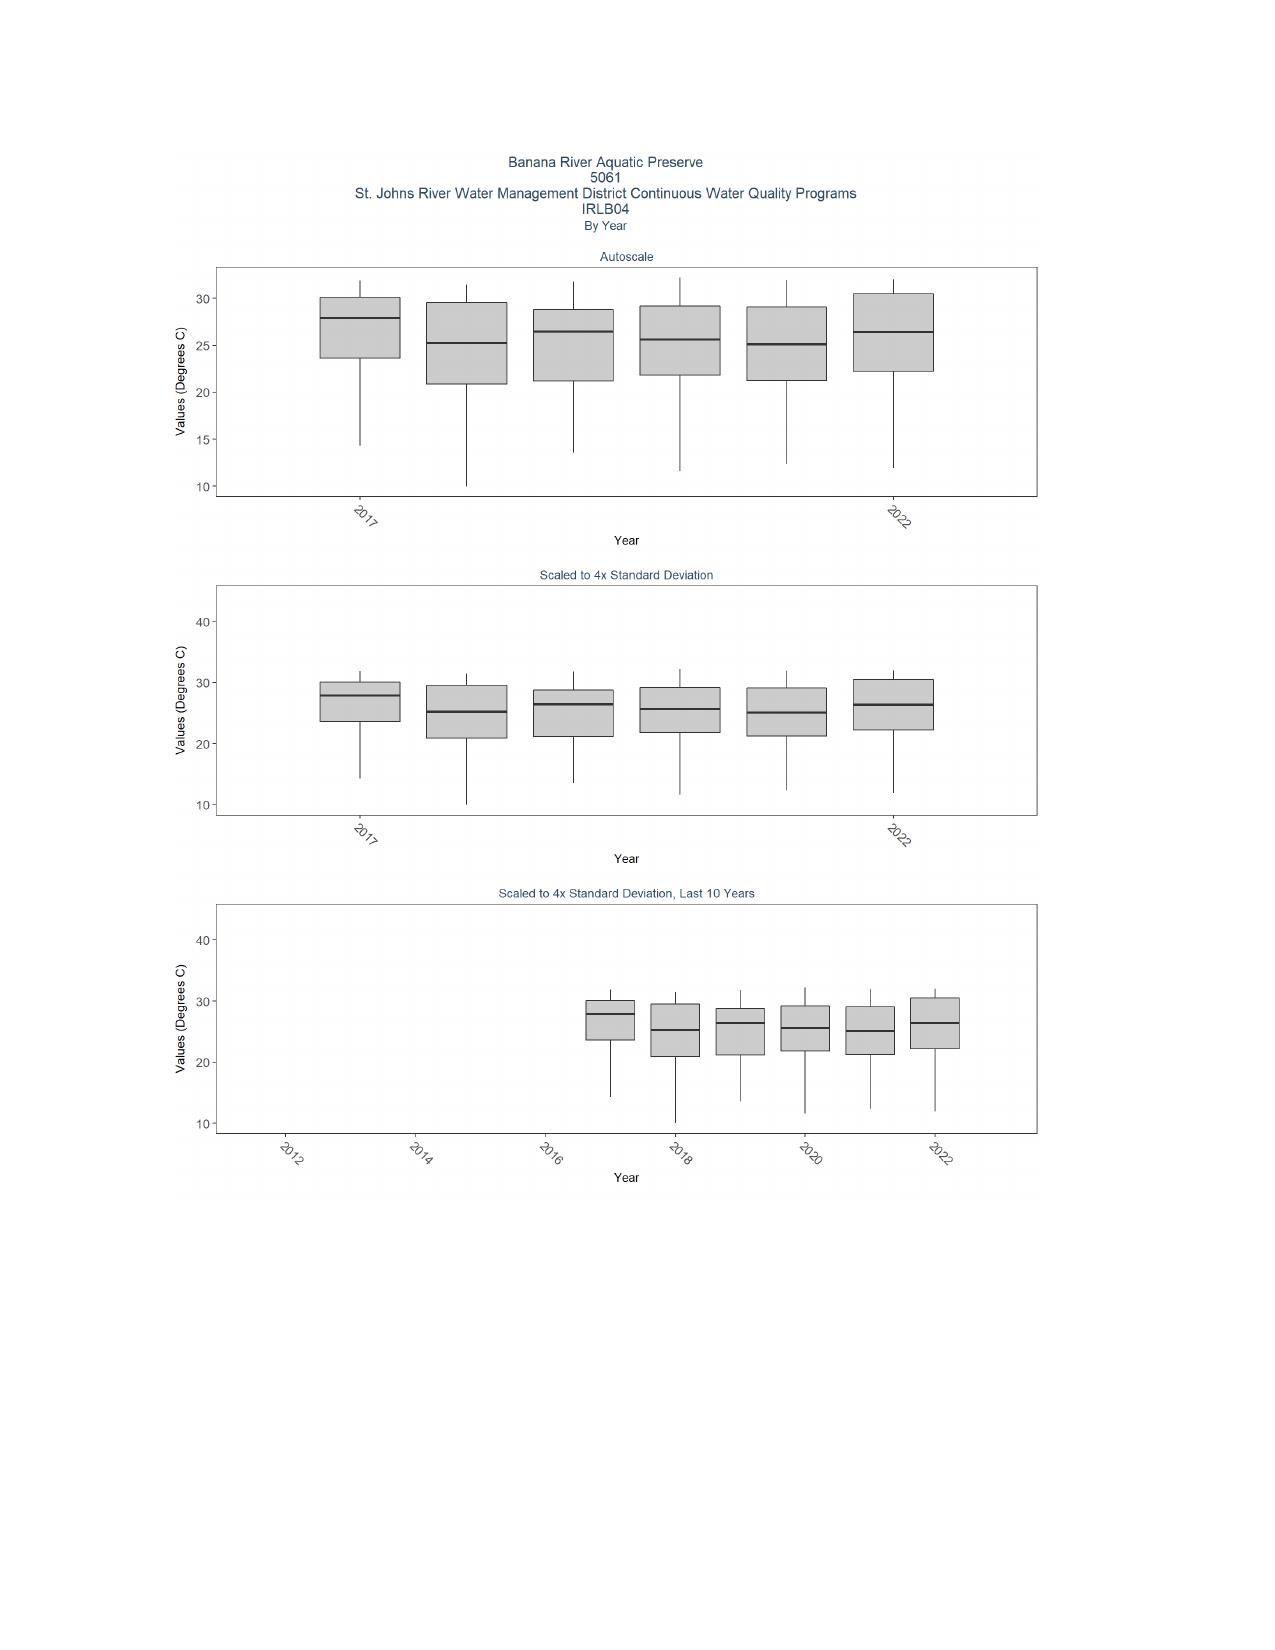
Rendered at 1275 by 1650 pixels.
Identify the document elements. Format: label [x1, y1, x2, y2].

picture [168, 150, 1044, 1200]
